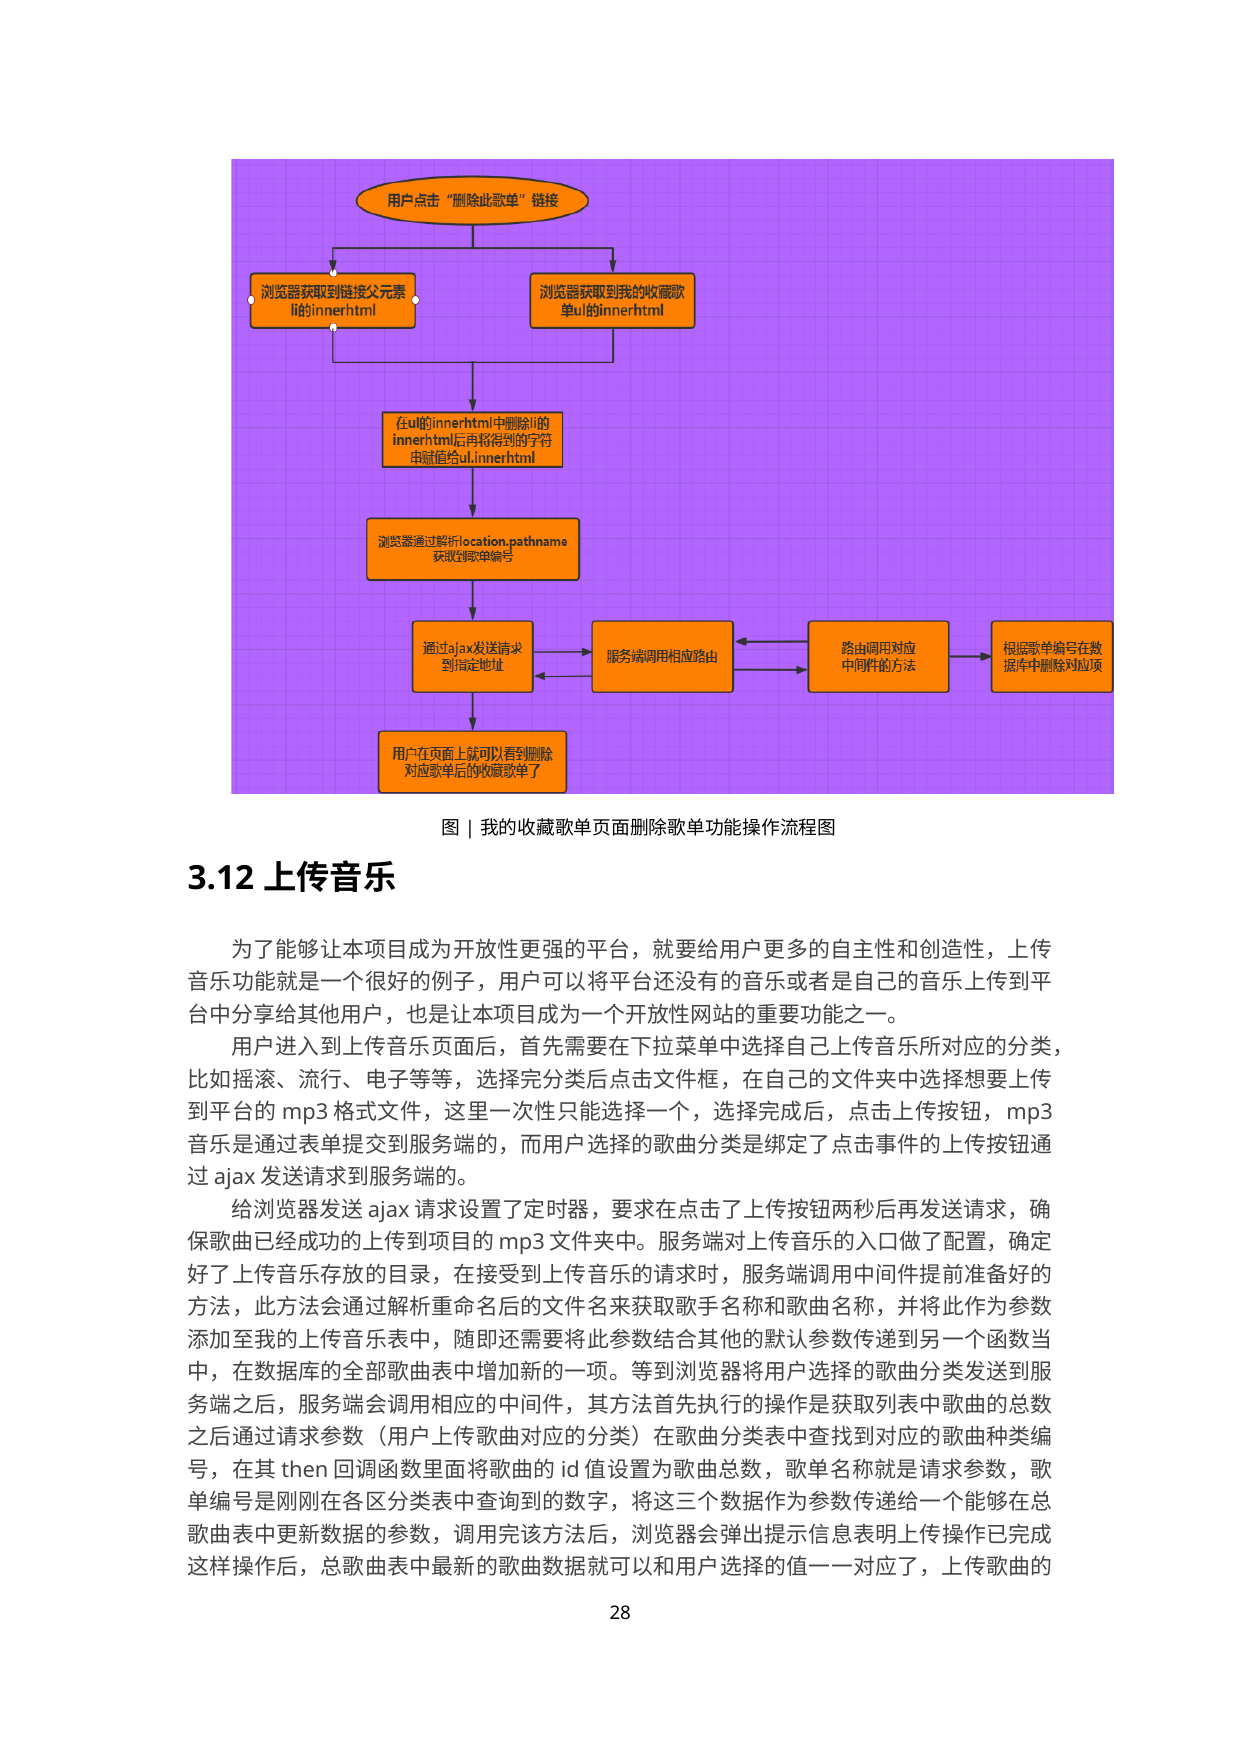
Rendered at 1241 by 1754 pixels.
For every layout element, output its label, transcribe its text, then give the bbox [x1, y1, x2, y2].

text 为了能够让本项目成为开放性更强的平台，就要给用户更多的自主性和创造性，上传音乐功能就是一个很好的例子，用户可以将平台还没有的音乐或者是自己的音乐上传到平台中分享给其他用户，也是让本项目成为一个开放性网站的重要功能之一。 [187, 931, 1053, 1029]
text 用户进入到上传音乐页面后，首先需要在下拉菜单中选择自己上传音乐所对应的分类，比如摇滚、流行、电子等等，选择完分类后点击文件框，在自己的文件夹中选择想要上传到平台的mp3格式文件，这里一次性只能选择一个，选择完成后，点击上传按钮，mp3音乐是通过表单提交到服务端的，而用户选择的歌曲分类是绑定了点击事件的上传按钮通过ajax发送请求到服务端的。 [187, 1029, 1053, 1191]
picture [231, 159, 1114, 794]
text 3.12 上传音乐 [187, 842, 1053, 907]
text 图 | 我的收藏歌单页面删除歌单功能操作流程图 [187, 810, 1053, 842]
